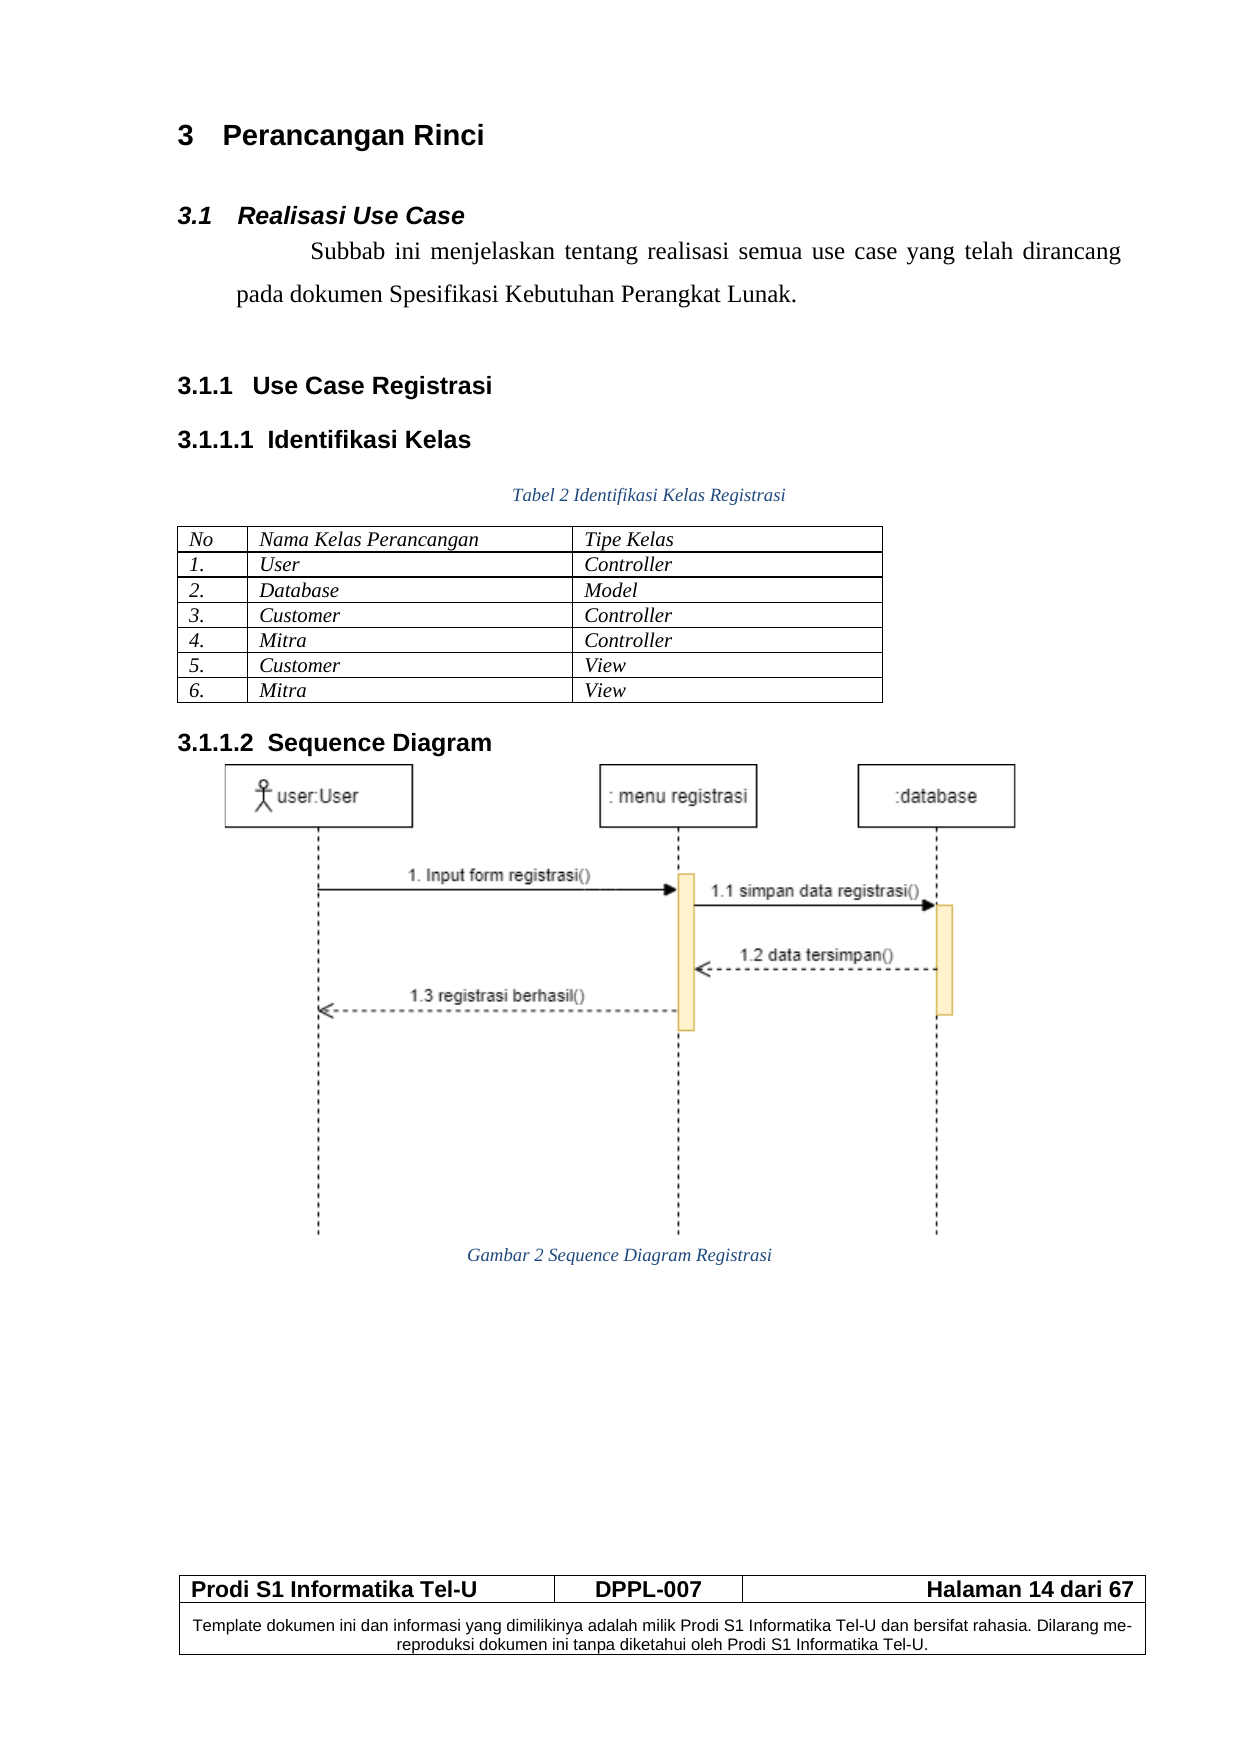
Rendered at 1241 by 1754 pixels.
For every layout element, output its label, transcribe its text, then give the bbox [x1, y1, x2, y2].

subtitle Realisasi Use Case [177, 201, 1122, 229]
table_header Nama Kelas Perancangan [248, 527, 572, 551]
table_cell 5. [178, 653, 247, 677]
table_cell View [573, 678, 882, 702]
table_cell Controller [573, 628, 882, 652]
subtitle Use Case Registrasi [177, 371, 1122, 400]
table_header Tipe Kelas [573, 527, 882, 551]
table_cell Controller [573, 553, 882, 576]
table_cell User [248, 553, 572, 576]
subtitle Identifikasi Kelas [177, 425, 1122, 453]
table_cell Model [573, 578, 882, 602]
table_cell Database [248, 578, 572, 602]
table_header No [178, 527, 247, 551]
picture [224, 764, 1016, 1235]
table_cell Mitra [248, 678, 572, 702]
table_cell 2. [178, 578, 247, 602]
table_cell Customer [248, 653, 572, 677]
table_cell View [573, 653, 882, 677]
table_cell 6. [178, 678, 247, 702]
table_cell 3. [178, 603, 247, 627]
subtitle Sequence Diagram [177, 728, 1122, 757]
text Tabel 2 Identifikasi Kelas Registrasi [177, 484, 1122, 505]
table_cell 4. [178, 628, 247, 652]
table_cell Customer [248, 603, 572, 627]
table_cell Controller [573, 603, 882, 627]
list Subbab ini menjelaskan tentang realisasi semua use case yang telah dirancang pada dokumen Spesifikasi Kebutuhan Perangkat Lunak. [236, 236, 1122, 308]
table_cell Mitra [248, 628, 572, 652]
subtitle Perancangan Rinci [177, 118, 1122, 152]
table_cell 1. [178, 553, 247, 576]
